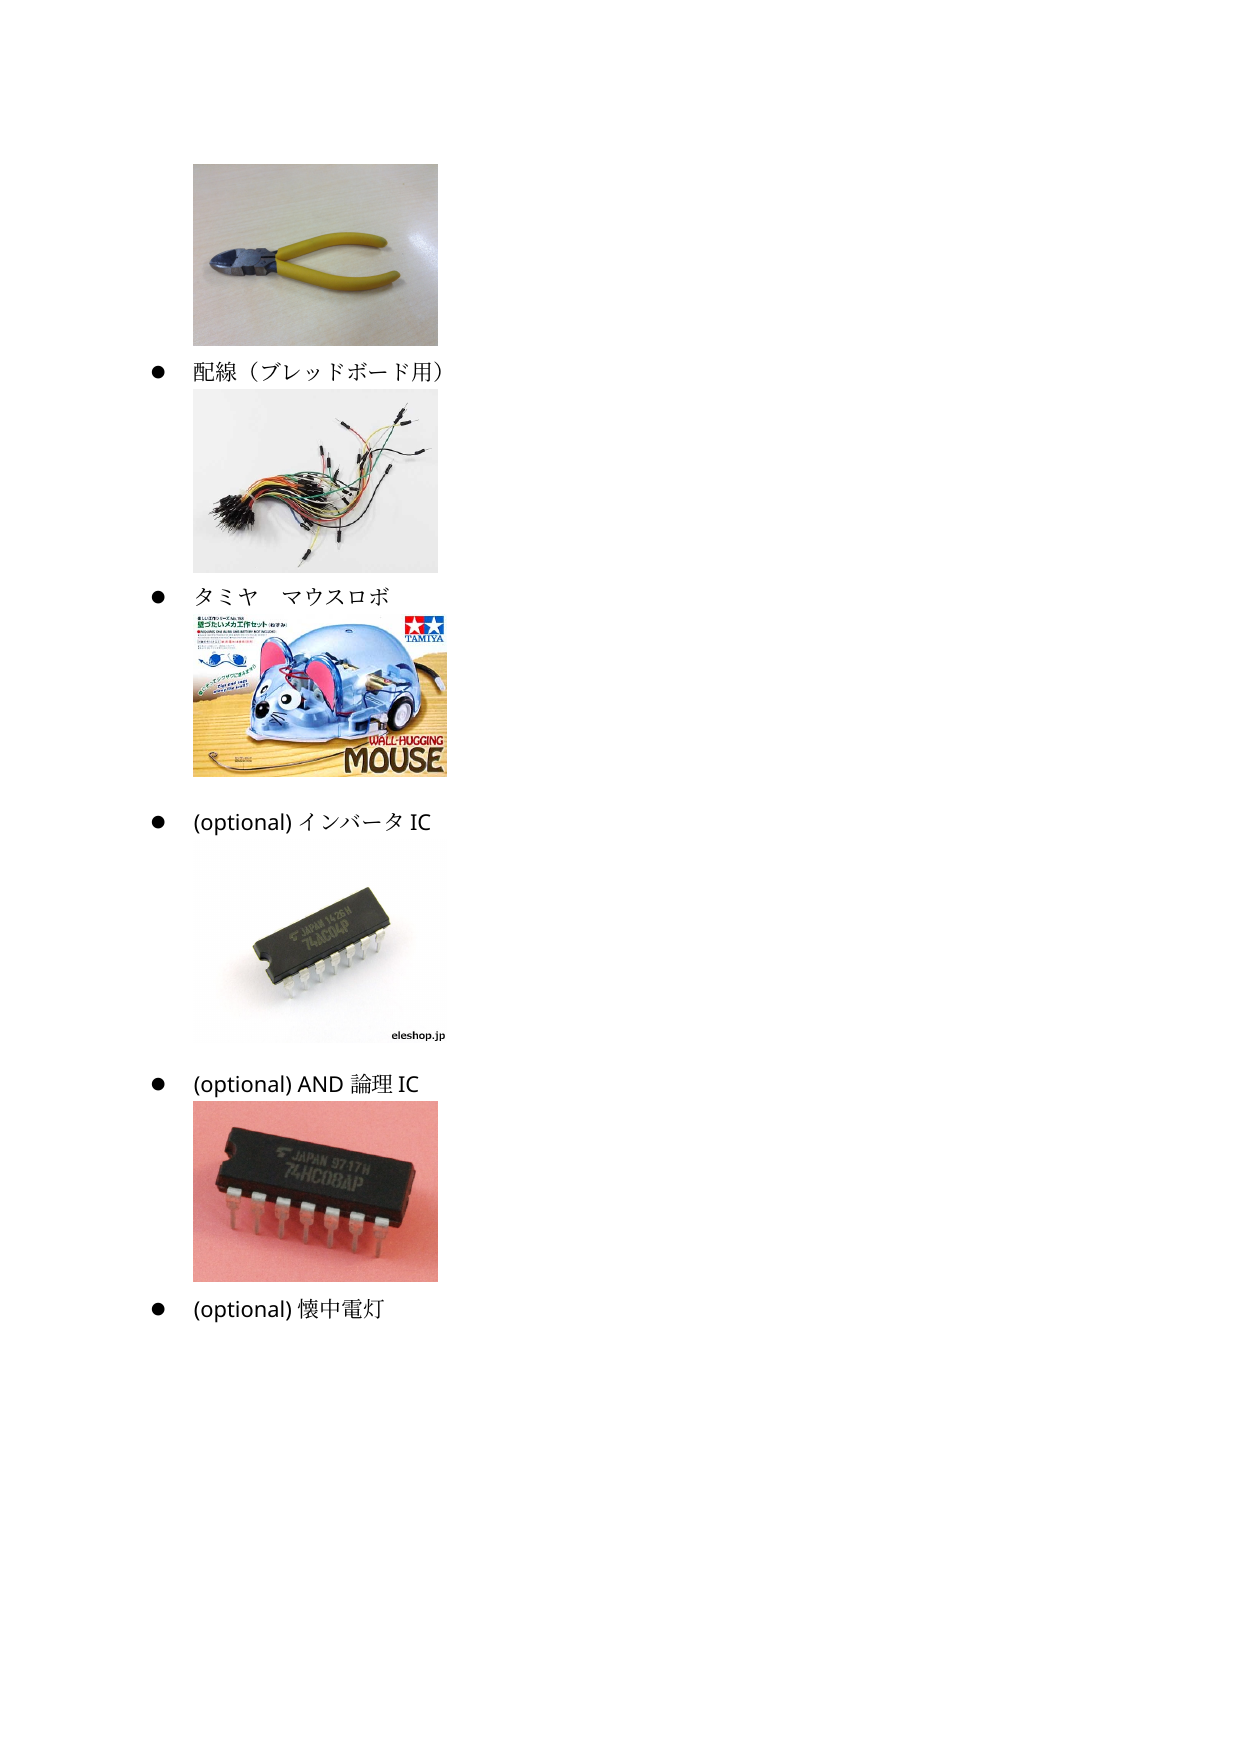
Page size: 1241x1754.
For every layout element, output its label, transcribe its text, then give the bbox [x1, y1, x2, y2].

picture [193, 839, 447, 1043]
list タミヤ マウスロボ [150, 577, 1090, 614]
picture [193, 614, 447, 777]
list (optional) AND 論理IC [150, 1064, 1090, 1102]
list (optional) 懐中電灯 [150, 1289, 1090, 1327]
picture [193, 1101, 438, 1282]
picture [193, 389, 438, 573]
list (optional) インバータIC [150, 802, 1090, 839]
picture [193, 164, 438, 346]
list 配線（ブレッドボード用） [150, 352, 1090, 389]
